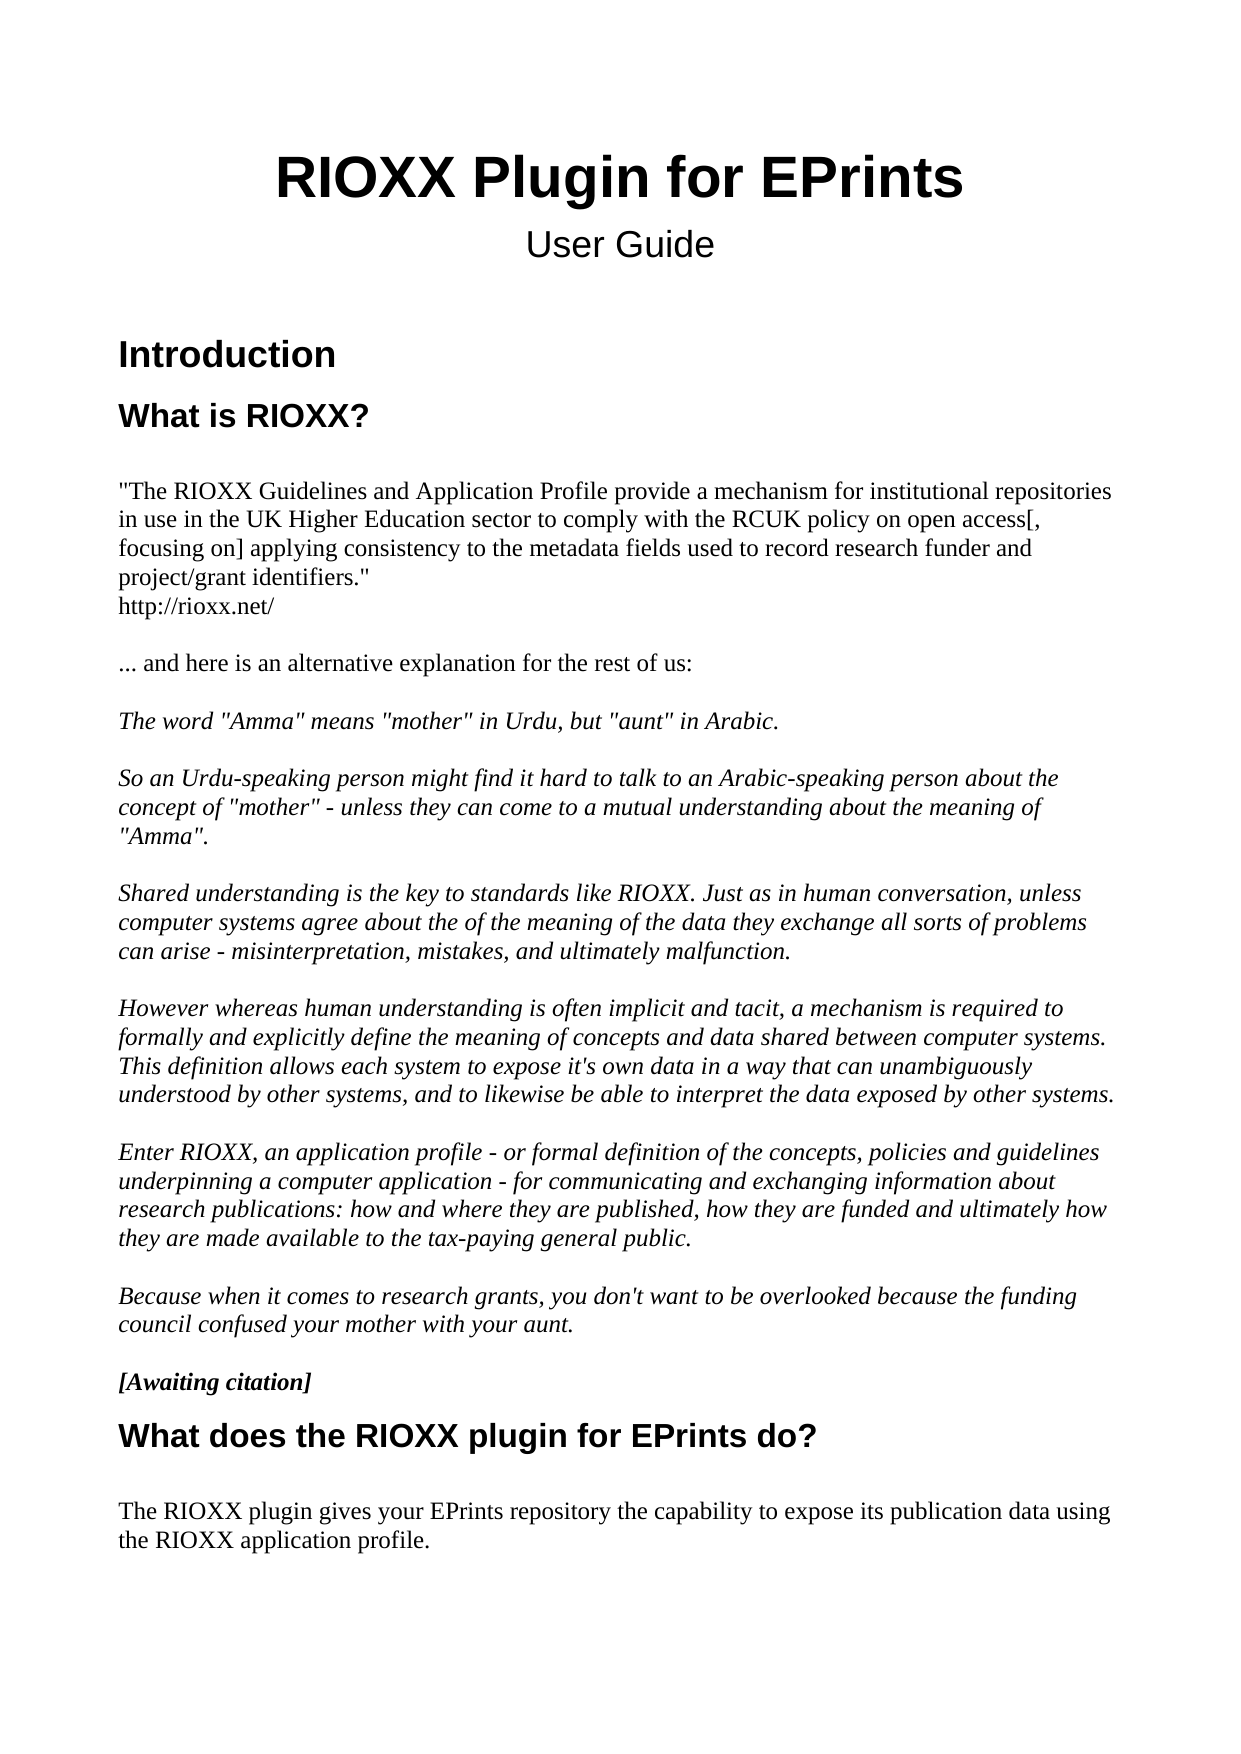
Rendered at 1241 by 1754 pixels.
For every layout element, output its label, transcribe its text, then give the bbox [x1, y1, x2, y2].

subtitle Introduction [118, 332, 1122, 375]
subtitle What is RIOXX? [118, 396, 1122, 434]
text Enter RIOXX, an application profile - or formal definition of the concepts, policies and guidelines underpinning a computer application - for communicating and exchanging information about research publications: how and where they are published, how they are funded and ultimately how they are made available to the tax-paying general public. [118, 1137, 1122, 1252]
text "The RIOXX Guidelines and Application Profile provide a mechanism for institutional repositories in use in the UK Higher Education sector to comply with the RCUK policy on open access[, focusing on] applying consistency to the metadata fields used to record research funder and project/grant identifiers." [118, 476, 1122, 591]
text http://rioxx.net/ [118, 591, 1122, 619]
title RIOXX Plugin for EPrints [118, 143, 1122, 210]
subtitle What does the RIOXX plugin for EPrints do? [118, 1417, 1122, 1455]
text The RIOXX plugin gives your EPrints repository the capability to expose its publication data using the RIOXX application profile. [118, 1496, 1122, 1554]
text [Awaiting citation] [118, 1367, 1122, 1396]
text However whereas human understanding is often implicit and tacit, a mechanism is required to formally and explicitly define the meaning of concepts and data shared between computer systems. This definition allows each system to expose it's own data in a way that can unambiguously understood by other systems, and to likewise be able to interpret the data exposed by other systems. [118, 993, 1122, 1108]
text The word "Amma" means "mother" in Urdu, but "aunt" in Arabic. [118, 706, 1122, 734]
text Shared understanding is the key to standards like RIOXX. Just as in human conversation, unless computer systems agree about the of the meaning of the data they exchange all sorts of problems can arise - misinterpretation, mistakes, and ultimately malfunction. [118, 878, 1122, 964]
text ... and here is an alternative explanation for the rest of us: [118, 648, 1122, 677]
subtitle User Guide [118, 223, 1122, 266]
text So an Urdu-speaking person might find it hard to talk to an Arabic-speaking person about the concept of "mother" - unless they can come to a mutual understanding about the meaning of "Amma". [118, 763, 1122, 849]
text Because when it comes to research grants, you don't want to be overlooked because the funding council confused your mother with your aunt. [118, 1281, 1122, 1338]
